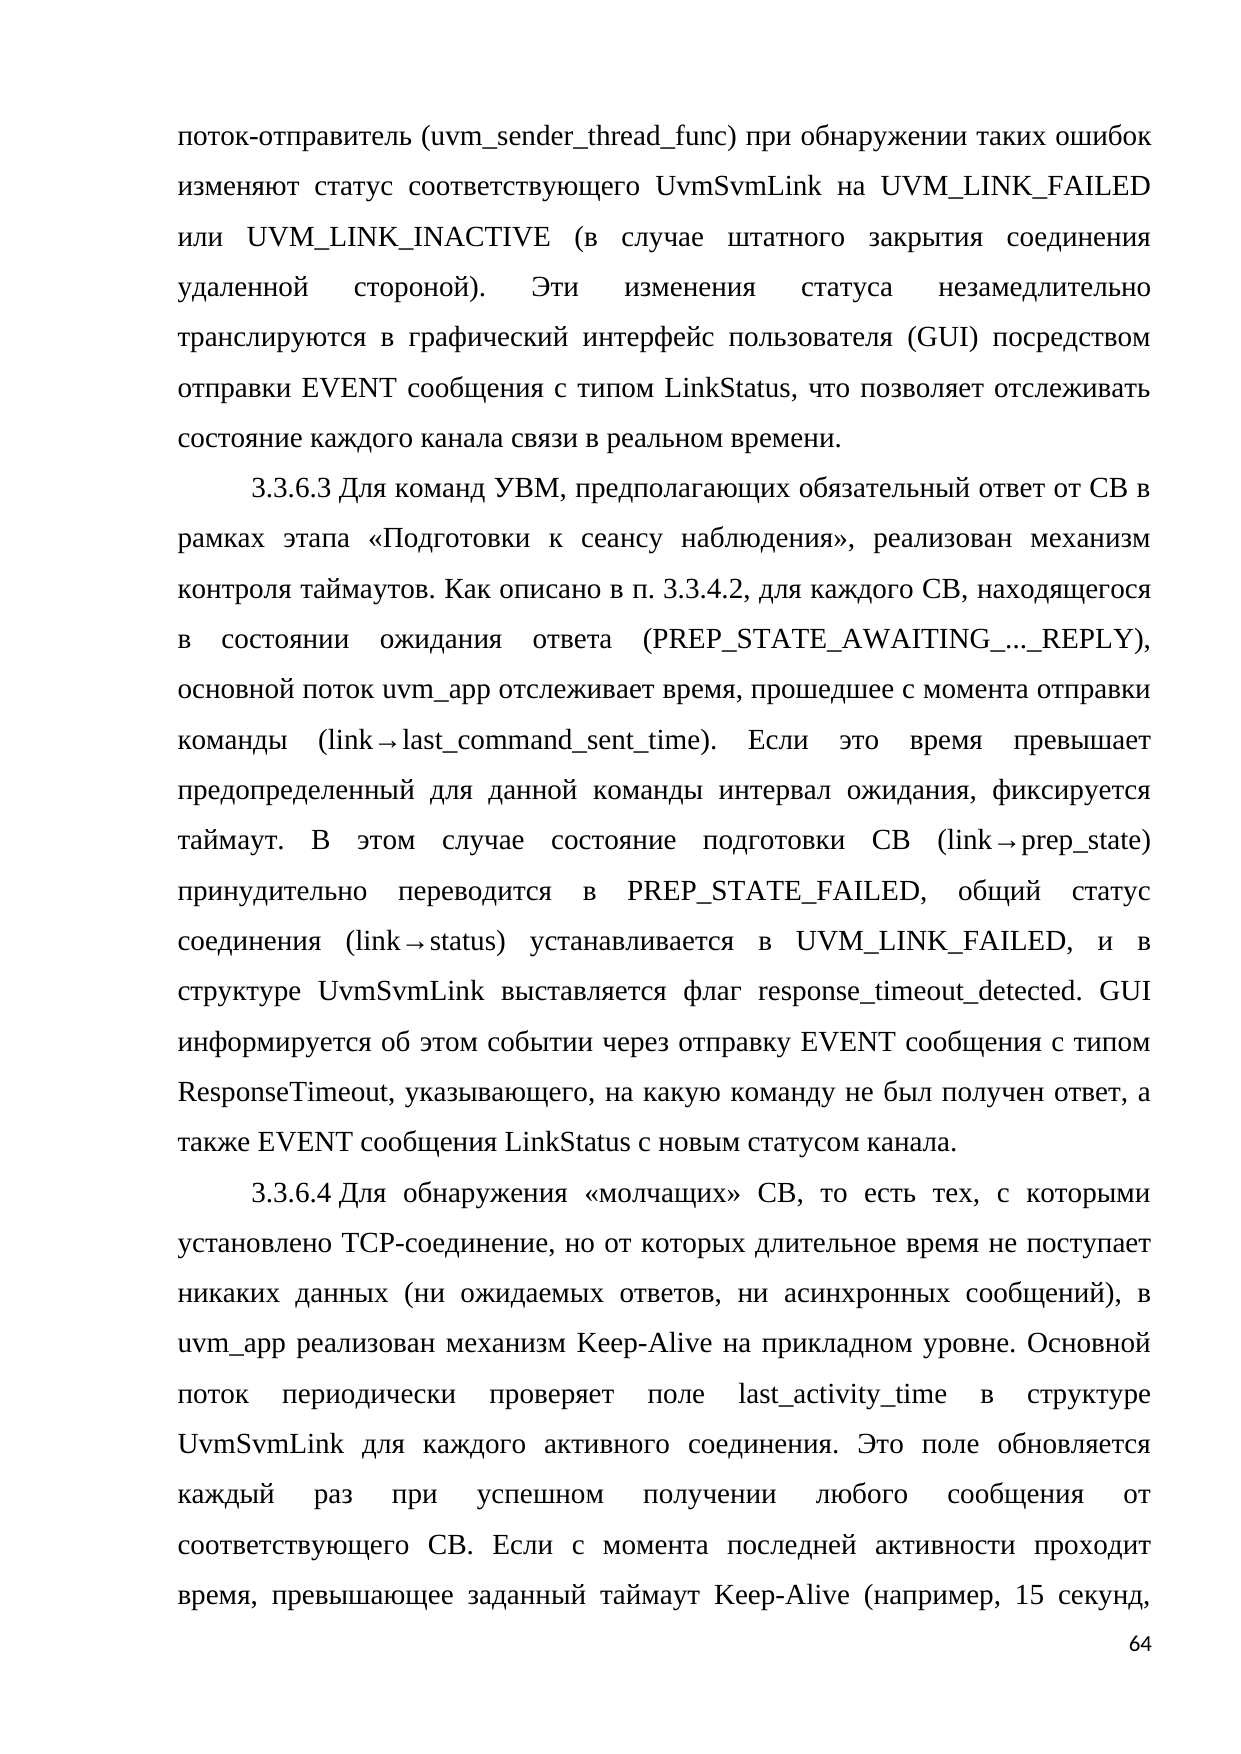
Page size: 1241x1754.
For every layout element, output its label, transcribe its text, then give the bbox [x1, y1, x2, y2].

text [177, 118, 1152, 453]
text Для команд УВМ, предполагающих обязательный ответ от СВ в рамках этапа «Подготовки к сеансу наблюдения», реализован механизм контроля таймаутов. Как описано в п. 3.3.4.2, для каждого СВ, находящегося в состоянии ожидания ответа (PREP_STATE_AWAITING_..._REPLY), основной поток uvm_app отслеживает время, прошедшее с момента отправки команды (link→last_command_sent_time). Если это время превышает предопределенный для данной команды интервал ожидания, фиксируется таймаут. В этом случае состояние подготовки СВ (link→prep_state) принудительно переводится в PREP_STATE_FAILED, общий статус соединения (link→status) устанавливается в UVM_LINK_FAILED, и в структуре UvmSvmLink выставляется флаг response_timeout_detected. GUI информируется об этом событии через отправку EVENT сообщения с типом ResponseTimeout, указывающего, на какую команду не был получен ответ, а также EVENT сообщения LinkStatus с новым статусом канала. [177, 470, 1152, 1158]
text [177, 1175, 1152, 1611]
